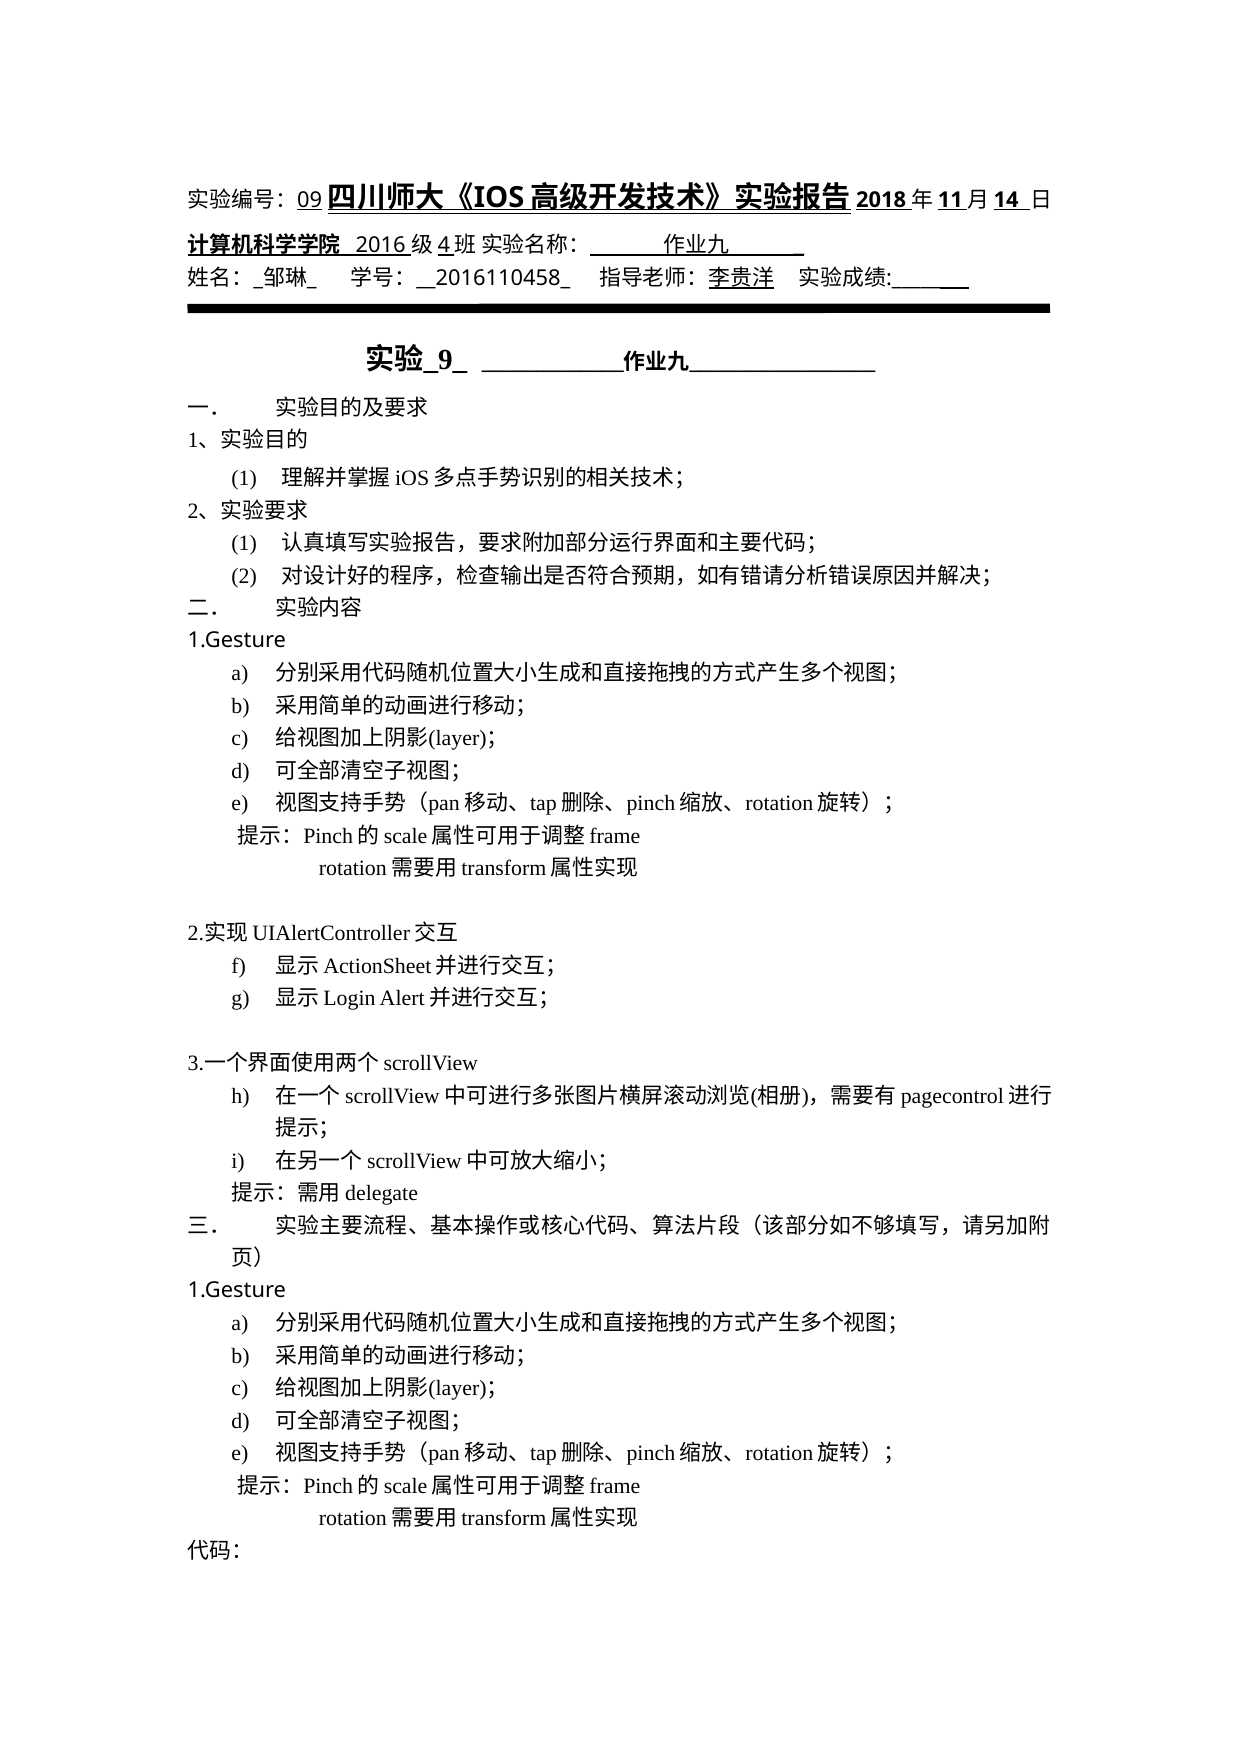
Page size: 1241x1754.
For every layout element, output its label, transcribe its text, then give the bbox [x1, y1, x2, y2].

list 视图支持手势（pan移动、tap删除、pinch缩放、rotation旋转）； [231, 1435, 1053, 1467]
text 代码： [187, 1532, 1053, 1565]
list 显示Login Alert并进行交互； [231, 980, 1053, 1012]
list 可全部清空子视图； [231, 752, 1053, 785]
list 实验主要流程、基本操作或核心代码、算法片段（该部分如不够填写，请另加附页） [187, 1207, 1053, 1272]
list rotation需要用transform属性实现 [237, 1500, 1053, 1532]
text 2、实验要求 [187, 492, 1053, 525]
list 采用简单的动画进行移动； [231, 687, 1053, 720]
list 实验内容 [187, 590, 1053, 622]
list 提示：Pinch的scale属性可用于调整frame [237, 1467, 1053, 1500]
list 实验目的及要求 [187, 389, 1053, 422]
list 分别采用代码随机位置大小生成和直接拖拽的方式产生多个视图； [231, 1305, 1053, 1337]
list 提示：Pinch的scale属性可用于调整frame [237, 817, 1053, 850]
list rotation需要用transform属性实现 [237, 850, 1053, 882]
list 对设计好的程序，检查输出是否符合预期，如有错请分析错误原因并解决； [231, 557, 1053, 590]
text 2.实现UIAlertController交互 [187, 915, 1053, 947]
list 在一个scrollView中可进行多张图片横屏滚动浏览(相册)，需要有pagecontrol进行提示； [231, 1077, 1053, 1142]
list 视图支持手势（pan移动、tap删除、pinch缩放、rotation旋转）； [231, 785, 1053, 817]
list 显示ActionSheet并进行交互； [231, 947, 1053, 980]
text 实验编号：09 四川师大《IOS高级开发技术》实验报告 2018 年11月14 日 [187, 162, 1053, 227]
list 理解并掌握iOS多点手势识别的相关技术； [231, 460, 1053, 492]
text 姓名：_邹琳_ 学号：__2016110458_ 指导老师：李贵洋 实验成绩:_____ [187, 259, 1053, 292]
list 采用简单的动画进行移动； [231, 1337, 1053, 1370]
text 计算机科学学院 2016 级4班 实验名称： 作业九 _ [187, 227, 1053, 259]
text 1.Gesture [187, 622, 1053, 655]
text 1、实验目的 [187, 422, 1053, 454]
text 实验_9_ _____________作业九_________________ [187, 324, 1053, 389]
list 给视图加上阴影(layer)； [231, 1370, 1053, 1402]
list 在另一个scrollView中可放大缩小； [231, 1142, 1053, 1175]
list 可全部清空子视图； [231, 1402, 1053, 1435]
list 认真填写实验报告，要求附加部分运行界面和主要代码； [231, 525, 1053, 557]
text 1.Gesture [187, 1272, 1053, 1305]
text 提示：需用delegate [231, 1175, 1053, 1207]
list 给视图加上阴影(layer)； [231, 720, 1053, 752]
text 3.一个界面使用两个scrollView [187, 1045, 1053, 1077]
list 分别采用代码随机位置大小生成和直接拖拽的方式产生多个视图； [231, 655, 1053, 687]
